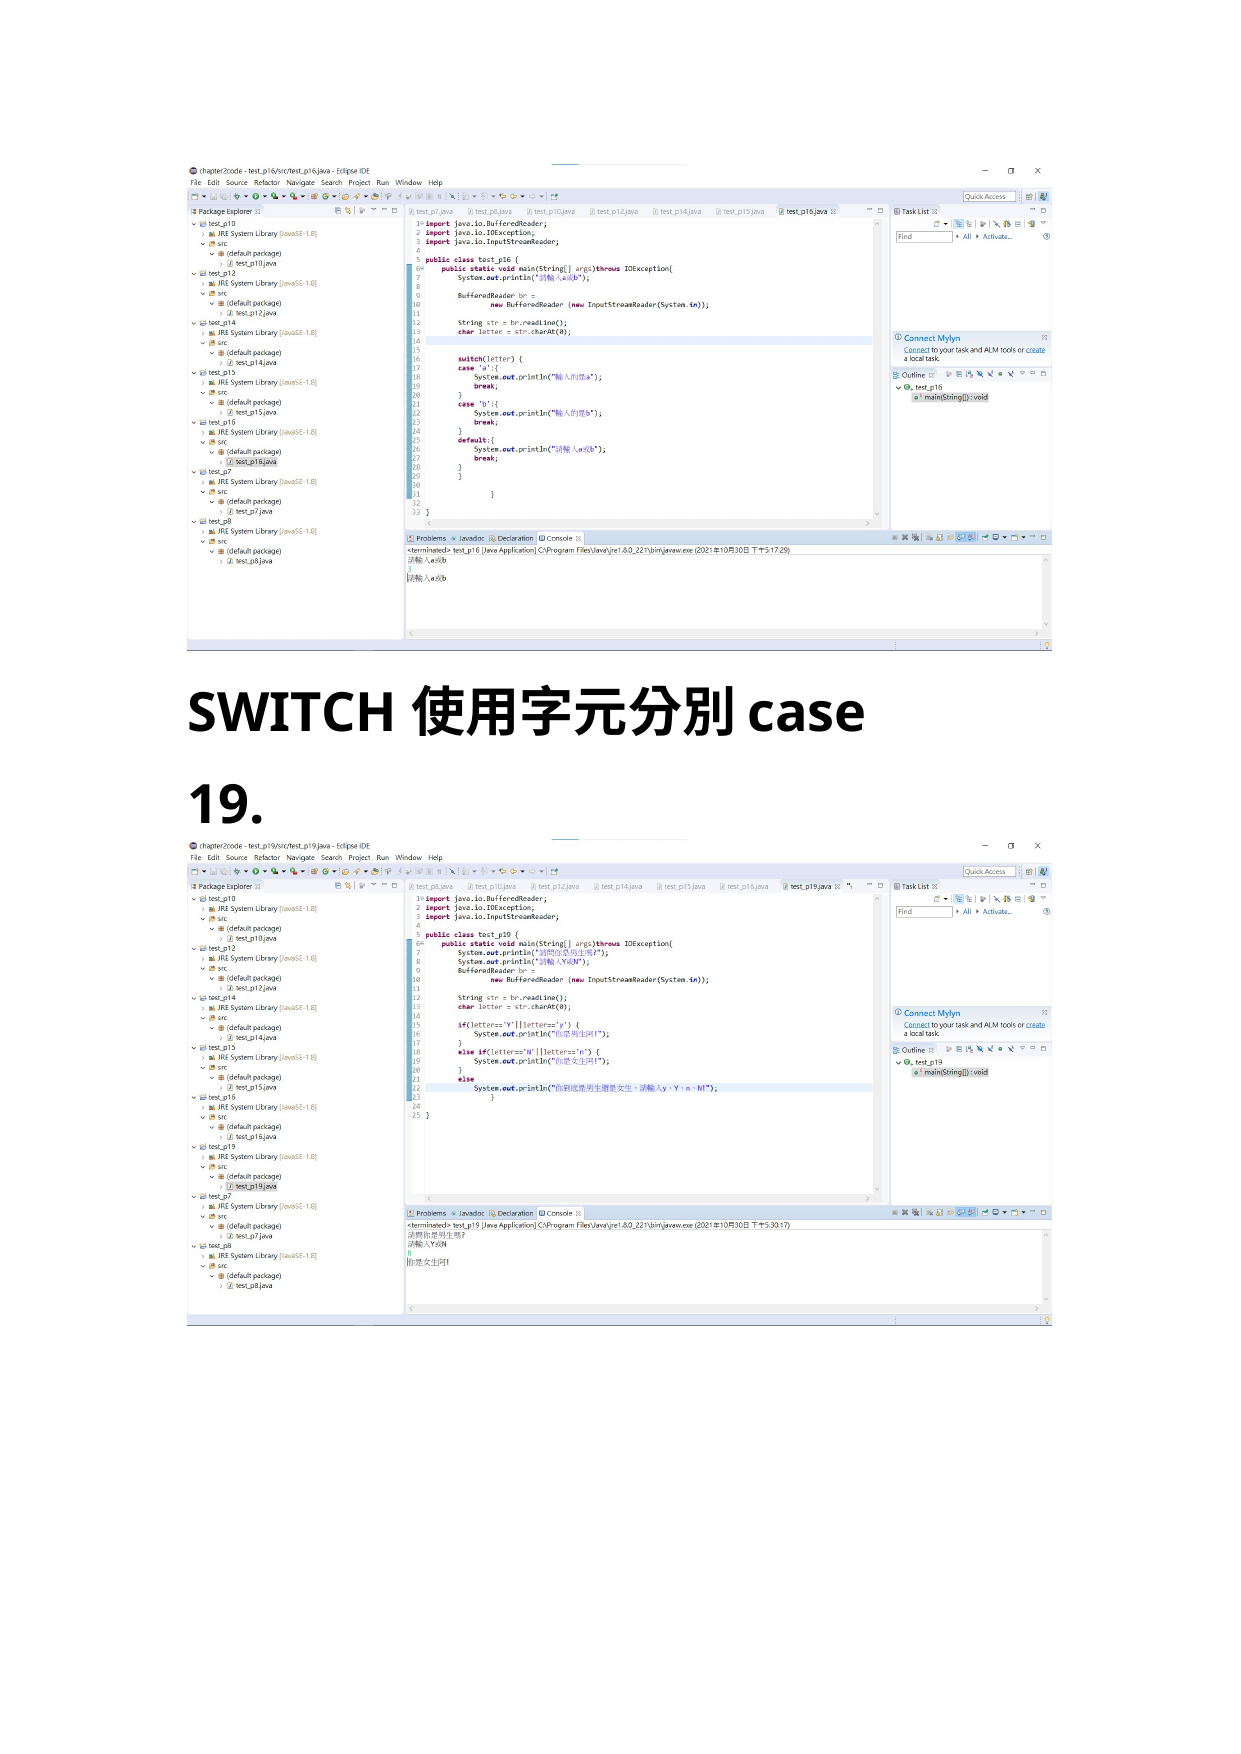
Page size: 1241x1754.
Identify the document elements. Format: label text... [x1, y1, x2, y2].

text 19. [187, 764, 1053, 839]
picture [187, 164, 1052, 651]
picture [187, 839, 1052, 1326]
text SWITCH 使用字元分別case [187, 652, 1053, 764]
